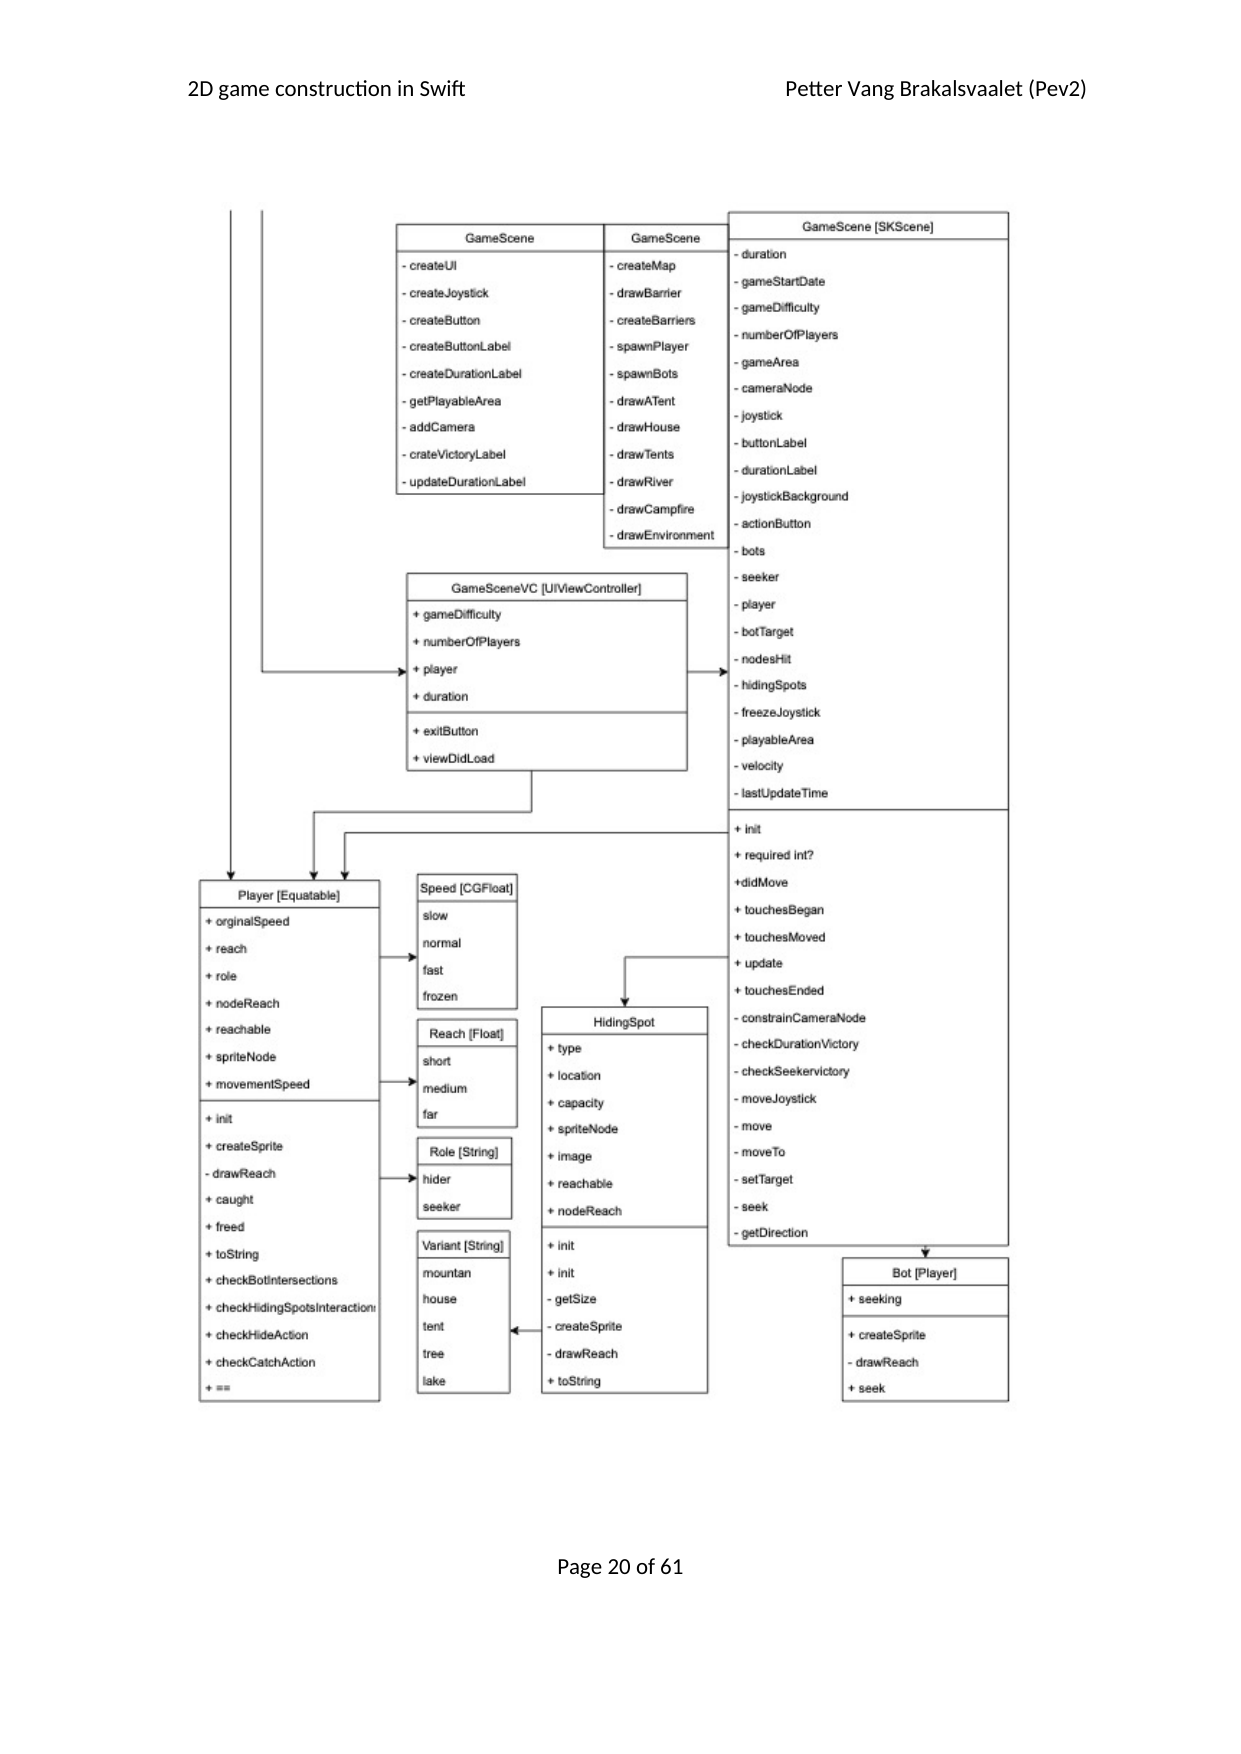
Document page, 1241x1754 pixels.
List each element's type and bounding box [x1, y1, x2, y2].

picture [187, 202, 1044, 1413]
